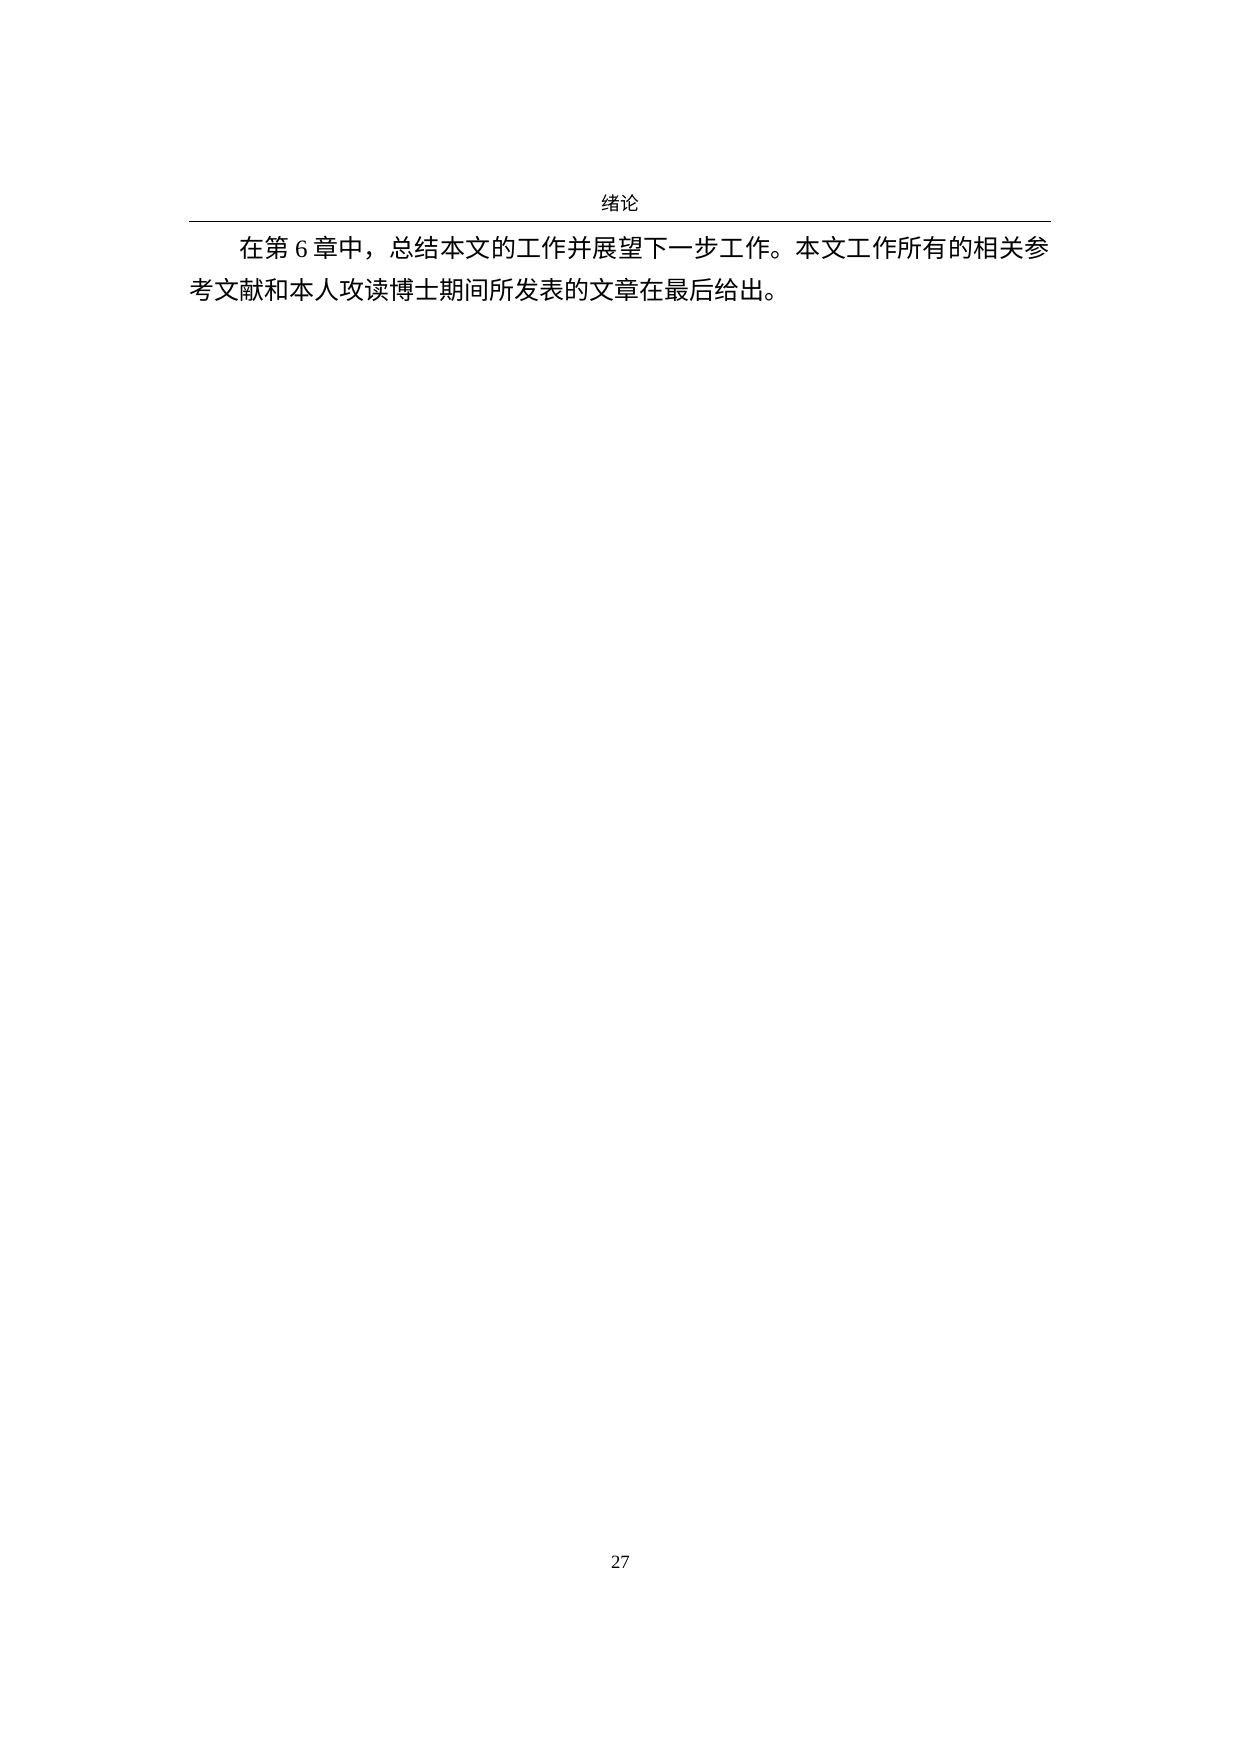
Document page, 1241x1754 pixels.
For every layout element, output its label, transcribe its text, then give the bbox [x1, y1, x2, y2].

text 在第6章中，总结本文的工作并展望下一步工作。本文工作所有的相关参考文献和本人攻读博士期间所发表的文章在最后给出。 [189, 224, 1051, 308]
